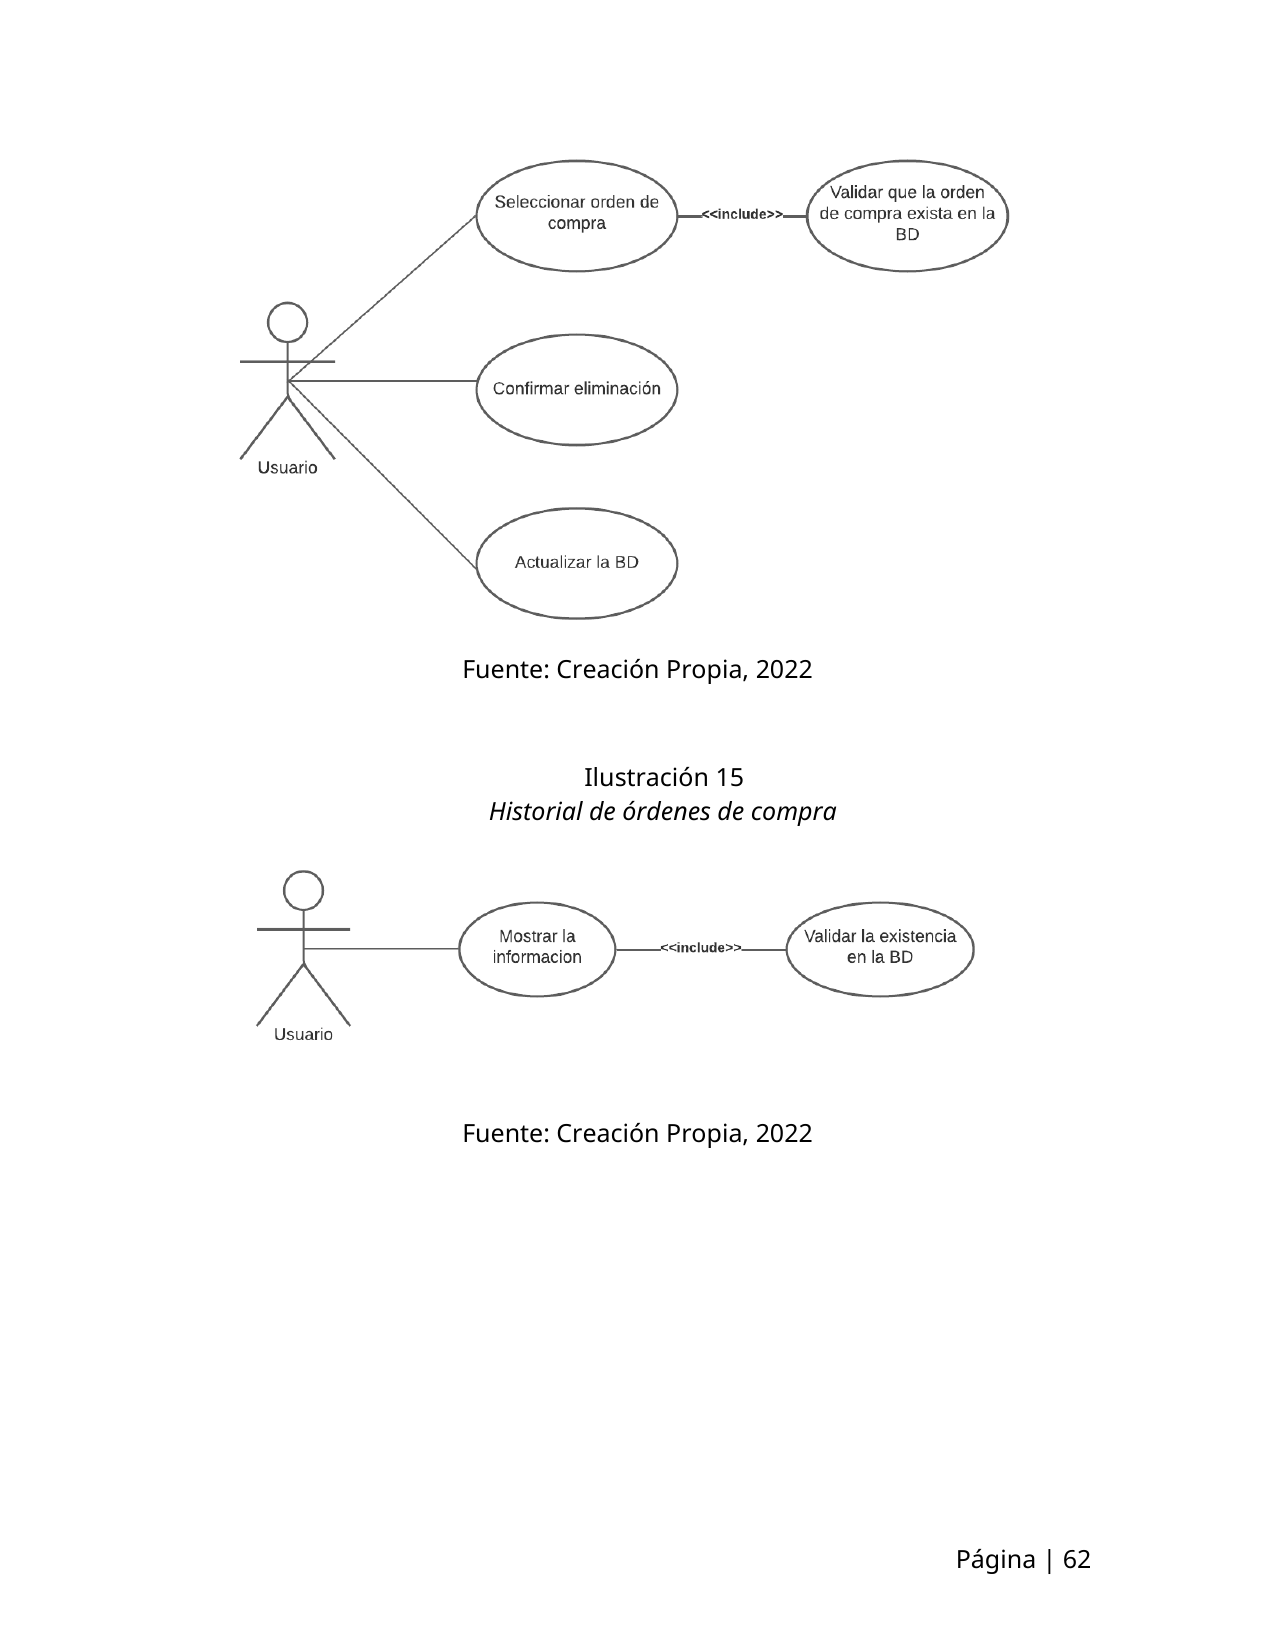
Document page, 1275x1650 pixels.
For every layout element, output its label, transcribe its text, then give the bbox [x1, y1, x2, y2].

picture [194, 834, 1169, 1097]
text Fuente: Creación Propia, 2022 [177, 650, 1098, 686]
picture [177, 147, 1098, 650]
